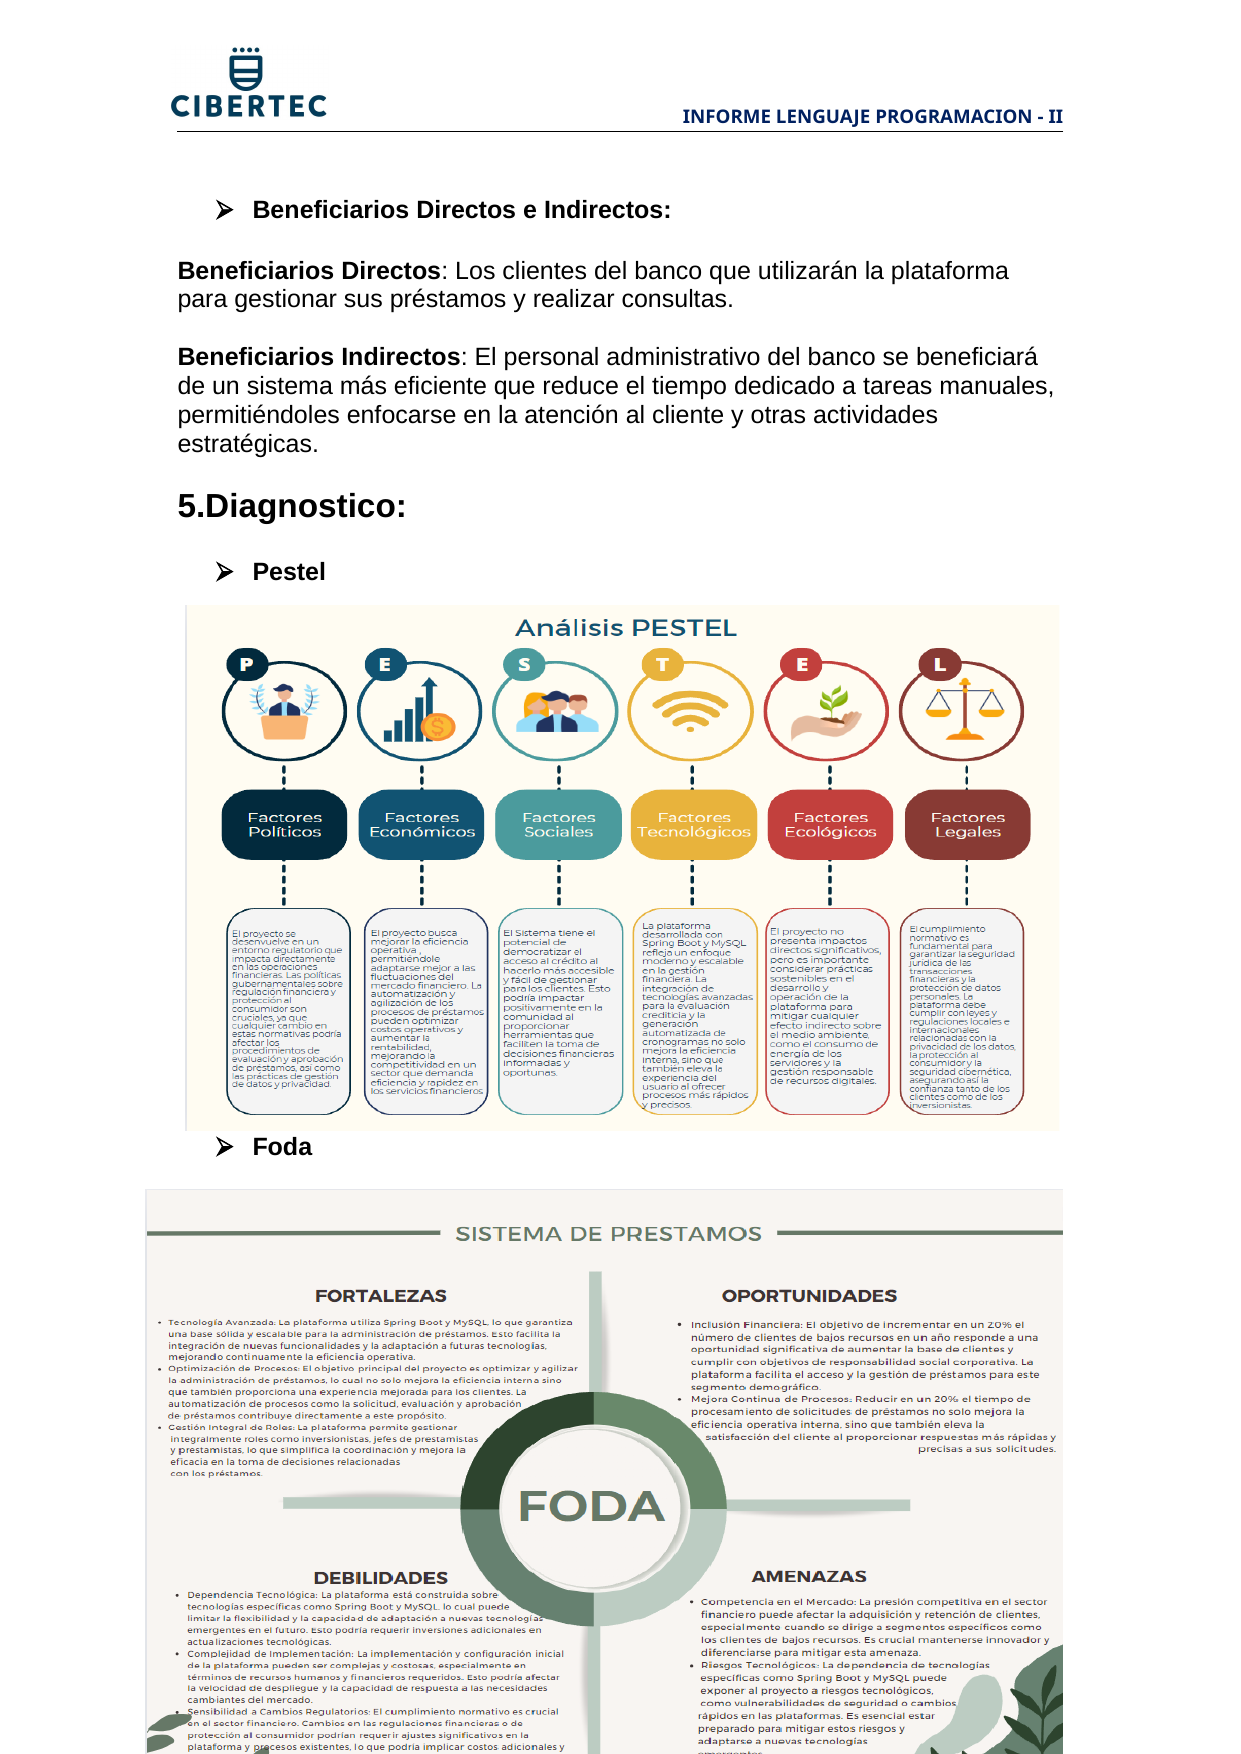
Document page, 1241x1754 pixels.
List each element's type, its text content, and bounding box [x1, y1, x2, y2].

picture [171, 45, 329, 120]
picture [184, 605, 1058, 1131]
text Beneficiarios Directos: Los clientes del banco que utilizarán la plataforma para gestionar sus préstamos y realizar consultas. [177, 256, 1063, 313]
list Pestel [215, 557, 1063, 586]
picture [145, 1189, 1063, 1754]
text 5.Diagnostico: [177, 486, 1063, 525]
list Beneficiarios Directos e Indirectos: [215, 195, 1063, 224]
text Beneficiarios Indirectos: El personal administrativo del banco se beneficiará de un sistema más eficiente que reduce el tiempo dedicado a tareas manuales, permitiéndoles enfocarse en la atención al cliente y otras actividades estratégicas. [177, 342, 1063, 457]
